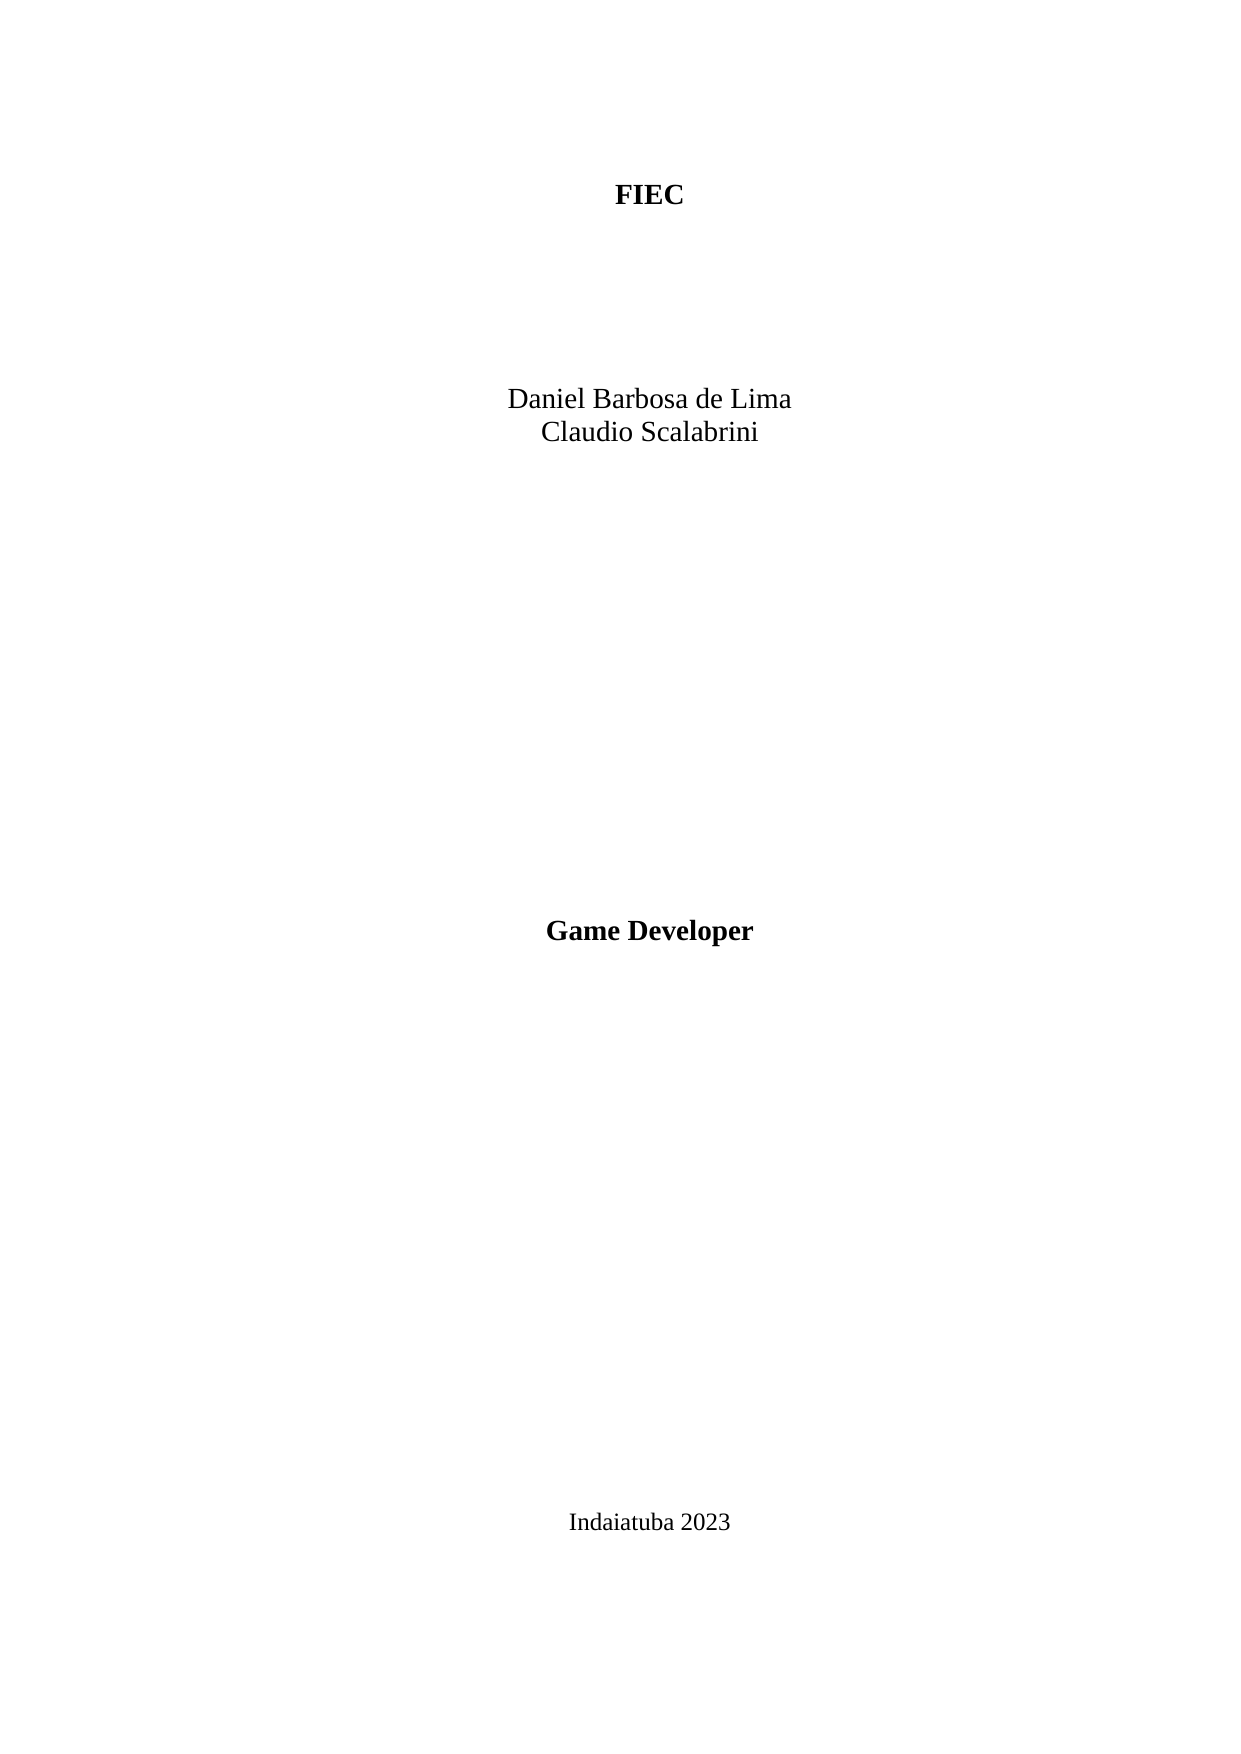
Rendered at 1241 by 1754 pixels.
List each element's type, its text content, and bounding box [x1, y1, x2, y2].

text Indaiatuba 2023 [177, 1507, 1122, 1536]
text Daniel Barbosa de Lima [177, 381, 1122, 414]
text Game Developer [177, 913, 1122, 946]
text FIEC [177, 177, 1122, 211]
text Claudio Scalabrini [177, 414, 1122, 448]
